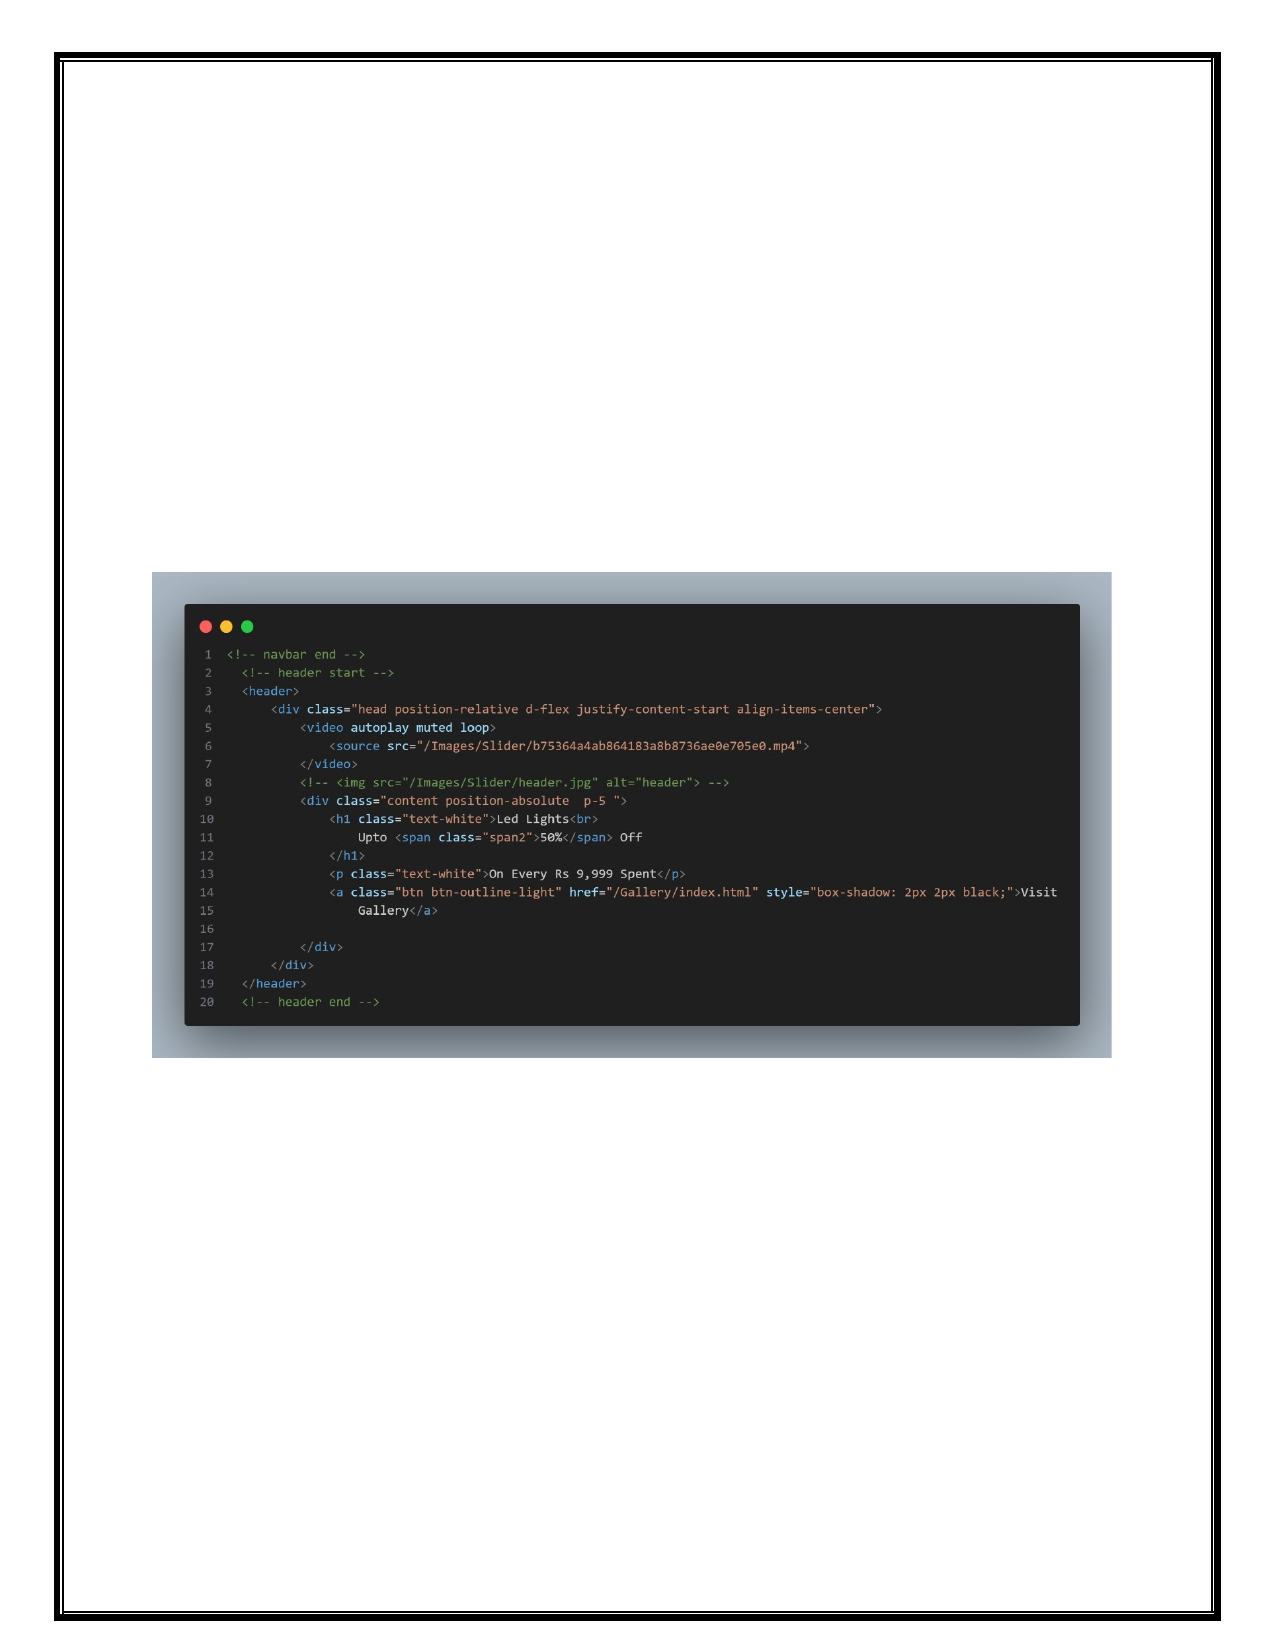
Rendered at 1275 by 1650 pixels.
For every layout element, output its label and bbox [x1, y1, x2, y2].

picture [152, 572, 1112, 1058]
